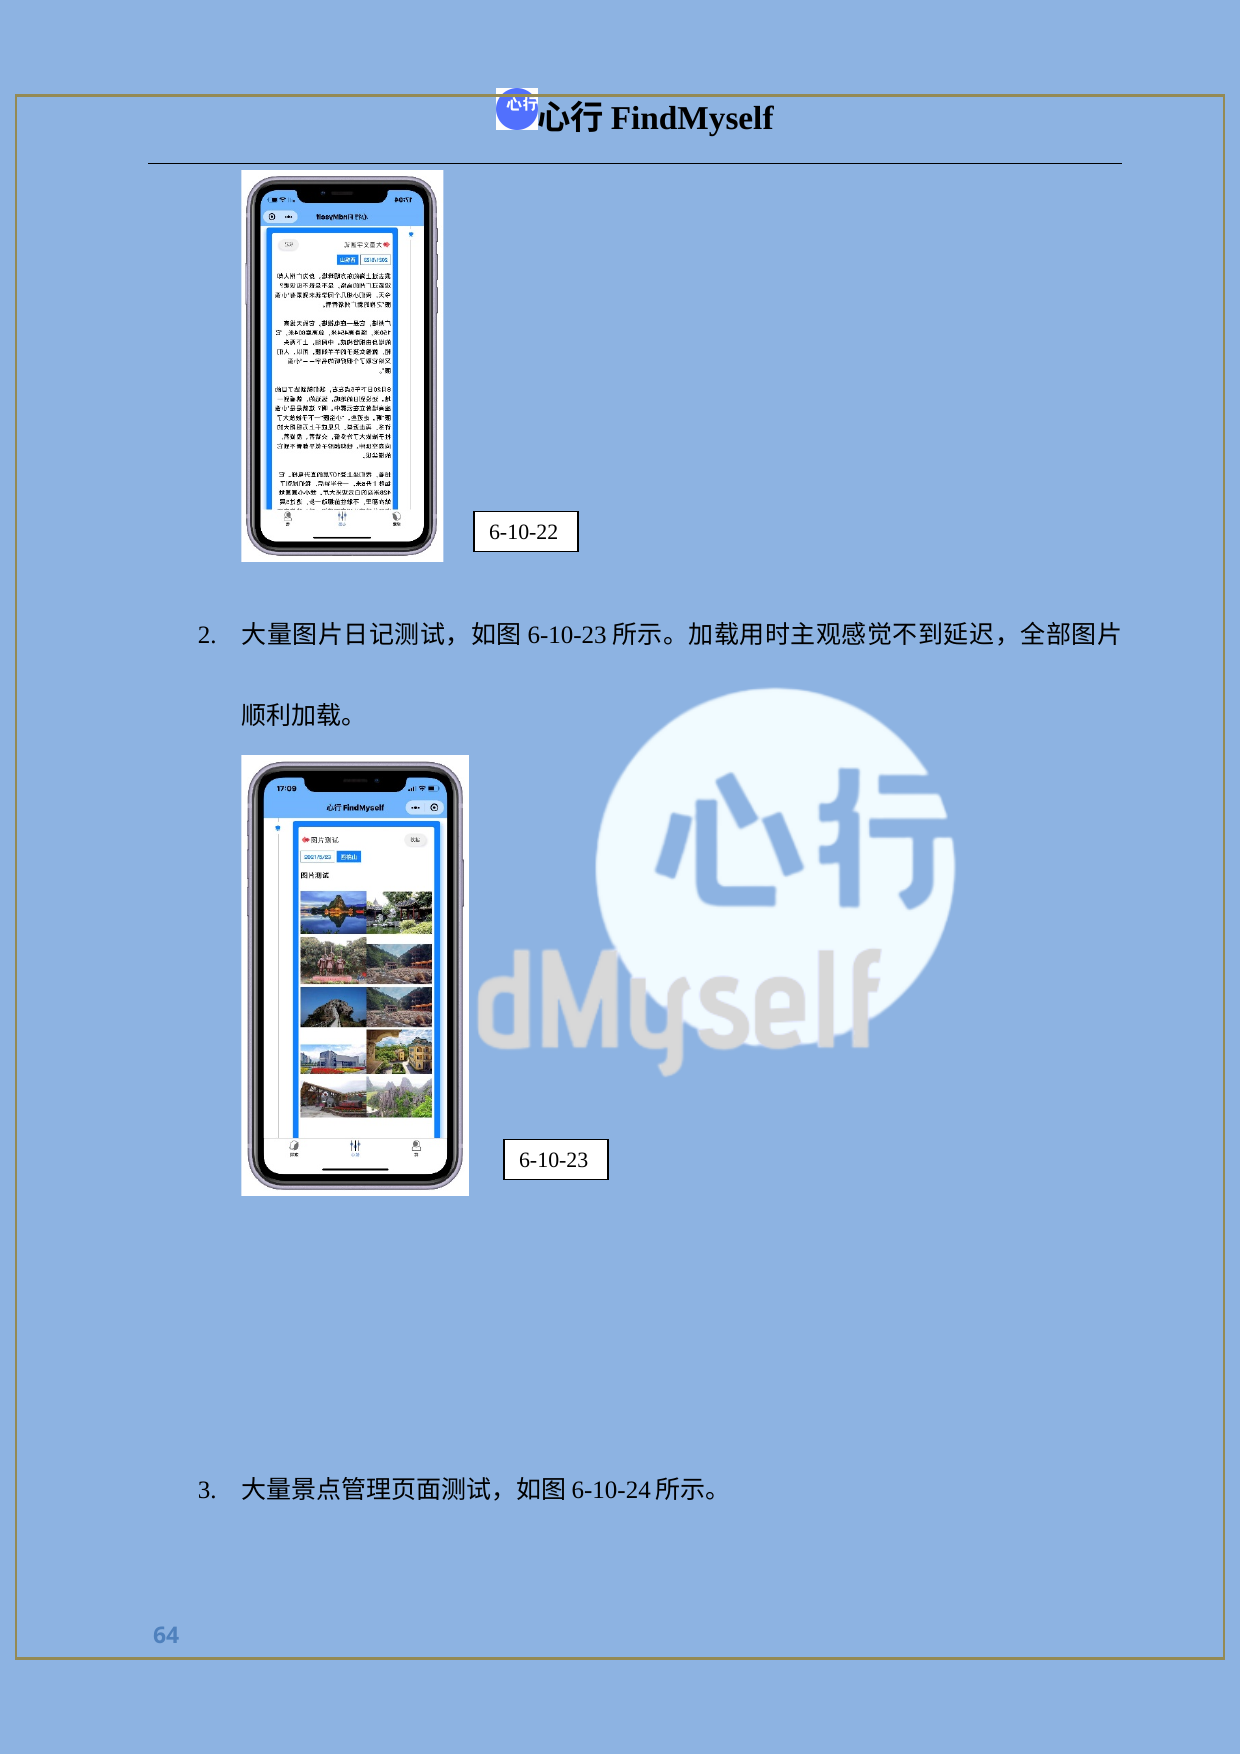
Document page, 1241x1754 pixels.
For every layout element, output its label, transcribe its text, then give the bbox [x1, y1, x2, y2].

picture [496, 97, 538, 130]
list 大量图片日记测试，如图6-10-23所示。加载用时主观感觉不到延迟，全部图片顺利加载。 [198, 600, 1122, 746]
list 大量景点管理页面测试，如图6-10-24所示。 [198, 1456, 1122, 1521]
picture [241, 170, 444, 562]
picture [241, 755, 469, 1196]
picture [496, 88, 538, 94]
